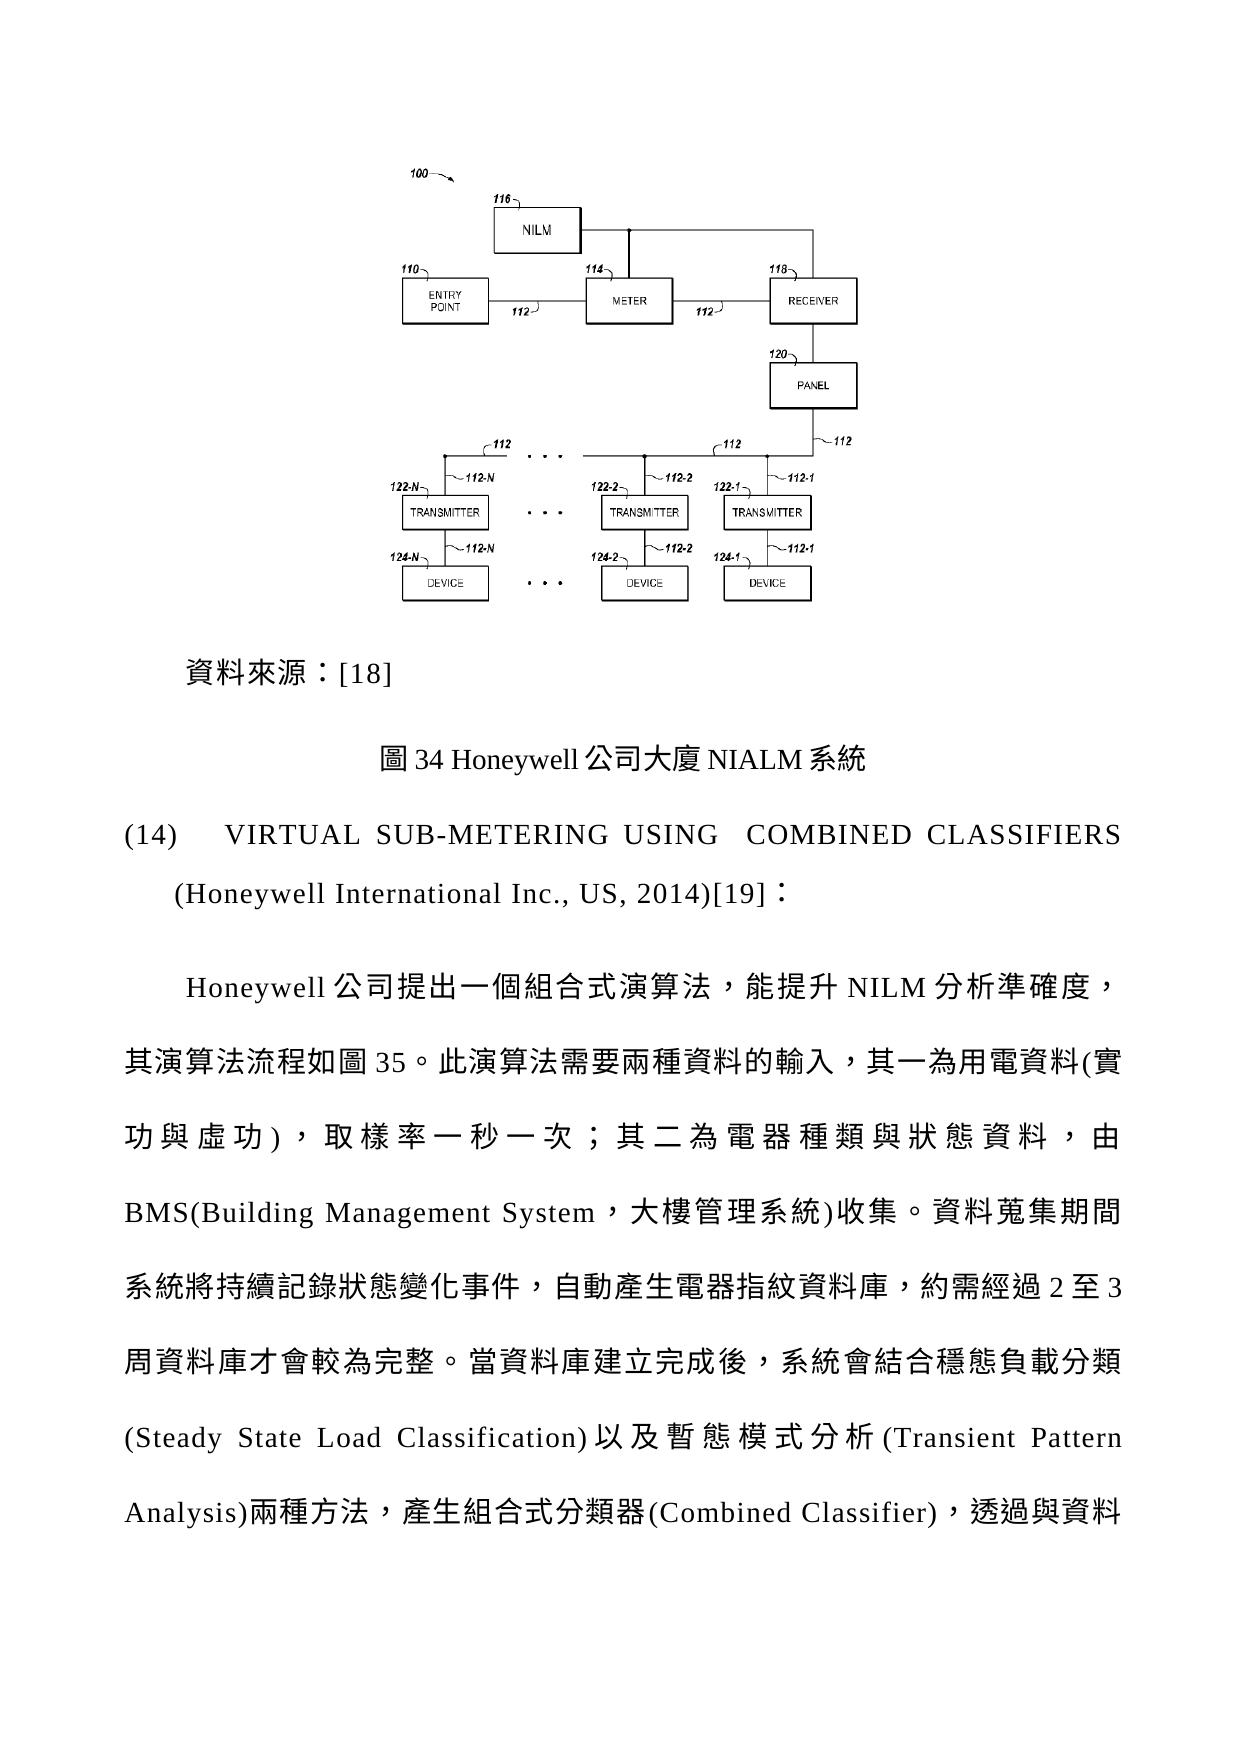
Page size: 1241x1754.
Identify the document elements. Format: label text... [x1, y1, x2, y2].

picture [374, 164, 872, 616]
text 圖34 Honeywell公司大廈NIALM系統 [124, 728, 1122, 778]
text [124, 947, 1122, 1547]
list VIRTUAL SUB-METERING USING COMBINED CLASSIFIERS (Honeywell International Inc., US, 2014)[19]： [124, 816, 1122, 928]
text 資料來源：[18] [124, 634, 1122, 709]
